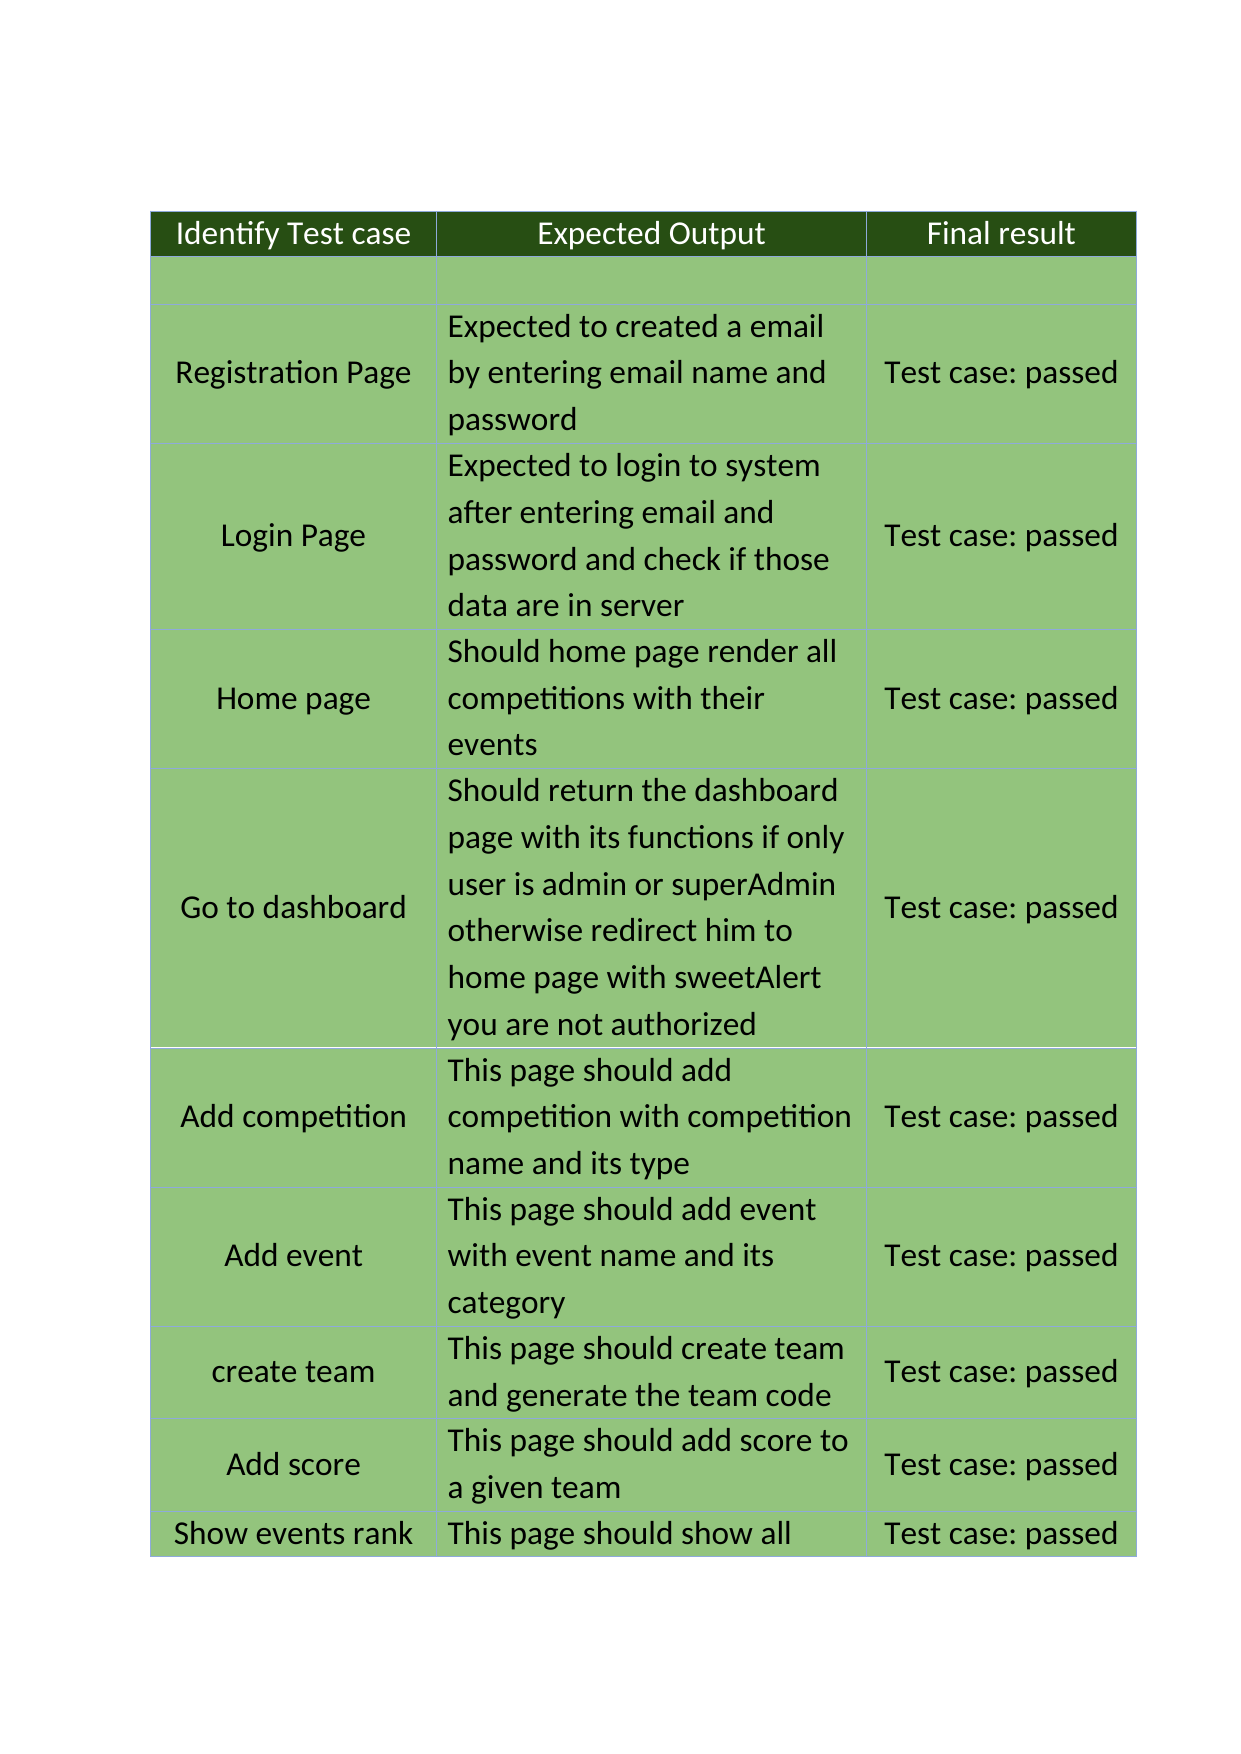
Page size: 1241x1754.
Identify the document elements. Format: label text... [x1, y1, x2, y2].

table_cell [867, 257, 1136, 304]
table_cell This page should create team and generate the team code [437, 1327, 866, 1418]
table_cell Add score [151, 1419, 436, 1511]
table_cell Show events rank [151, 1512, 436, 1556]
table_cell Test case: passed [867, 1327, 1136, 1418]
table_cell Home page [151, 630, 436, 768]
table_cell This page should add event with event name and its category [437, 1188, 866, 1326]
table_cell Test case: passed [867, 1049, 1136, 1187]
table_header Expected Output [437, 212, 866, 256]
table_cell Test case: passed [867, 1512, 1136, 1556]
table_cell This page should add competition with competition name and its type [437, 1049, 866, 1187]
table_cell Expected to created a email by entering email name and password [437, 305, 866, 443]
table_cell Test case: passed [867, 1188, 1136, 1326]
table_cell Test case: passed [867, 769, 1136, 1047]
table_header Identify Test case [151, 212, 436, 256]
table_cell Add competition [151, 1049, 436, 1187]
table_cell Should return the dashboard page with its functions if only user is admin or superAdmin otherwise redirect him to home page with sweetAlert you are not authorized [437, 769, 866, 1047]
table_cell [151, 257, 436, 304]
table_header Final result [867, 212, 1136, 256]
table_cell [437, 257, 866, 304]
table_cell Test case: passed [867, 305, 1136, 443]
table_cell Registration Page [151, 305, 436, 443]
table_cell Test case: passed [867, 1419, 1136, 1511]
table_cell Test case: passed [867, 444, 1136, 629]
table_cell Go to dashboard [151, 769, 436, 1047]
table_cell This page should add score to a given team [437, 1419, 866, 1511]
table_cell Add event [151, 1188, 436, 1326]
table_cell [437, 1512, 866, 1556]
table_cell create team [151, 1327, 436, 1418]
table_cell Should home page render all competitions with their events [437, 630, 866, 768]
table_cell Expected to login to system after entering email and password and check if those data are in server [437, 444, 866, 629]
table_cell Login Page [151, 444, 436, 629]
table_cell Test case: passed [867, 630, 1136, 768]
